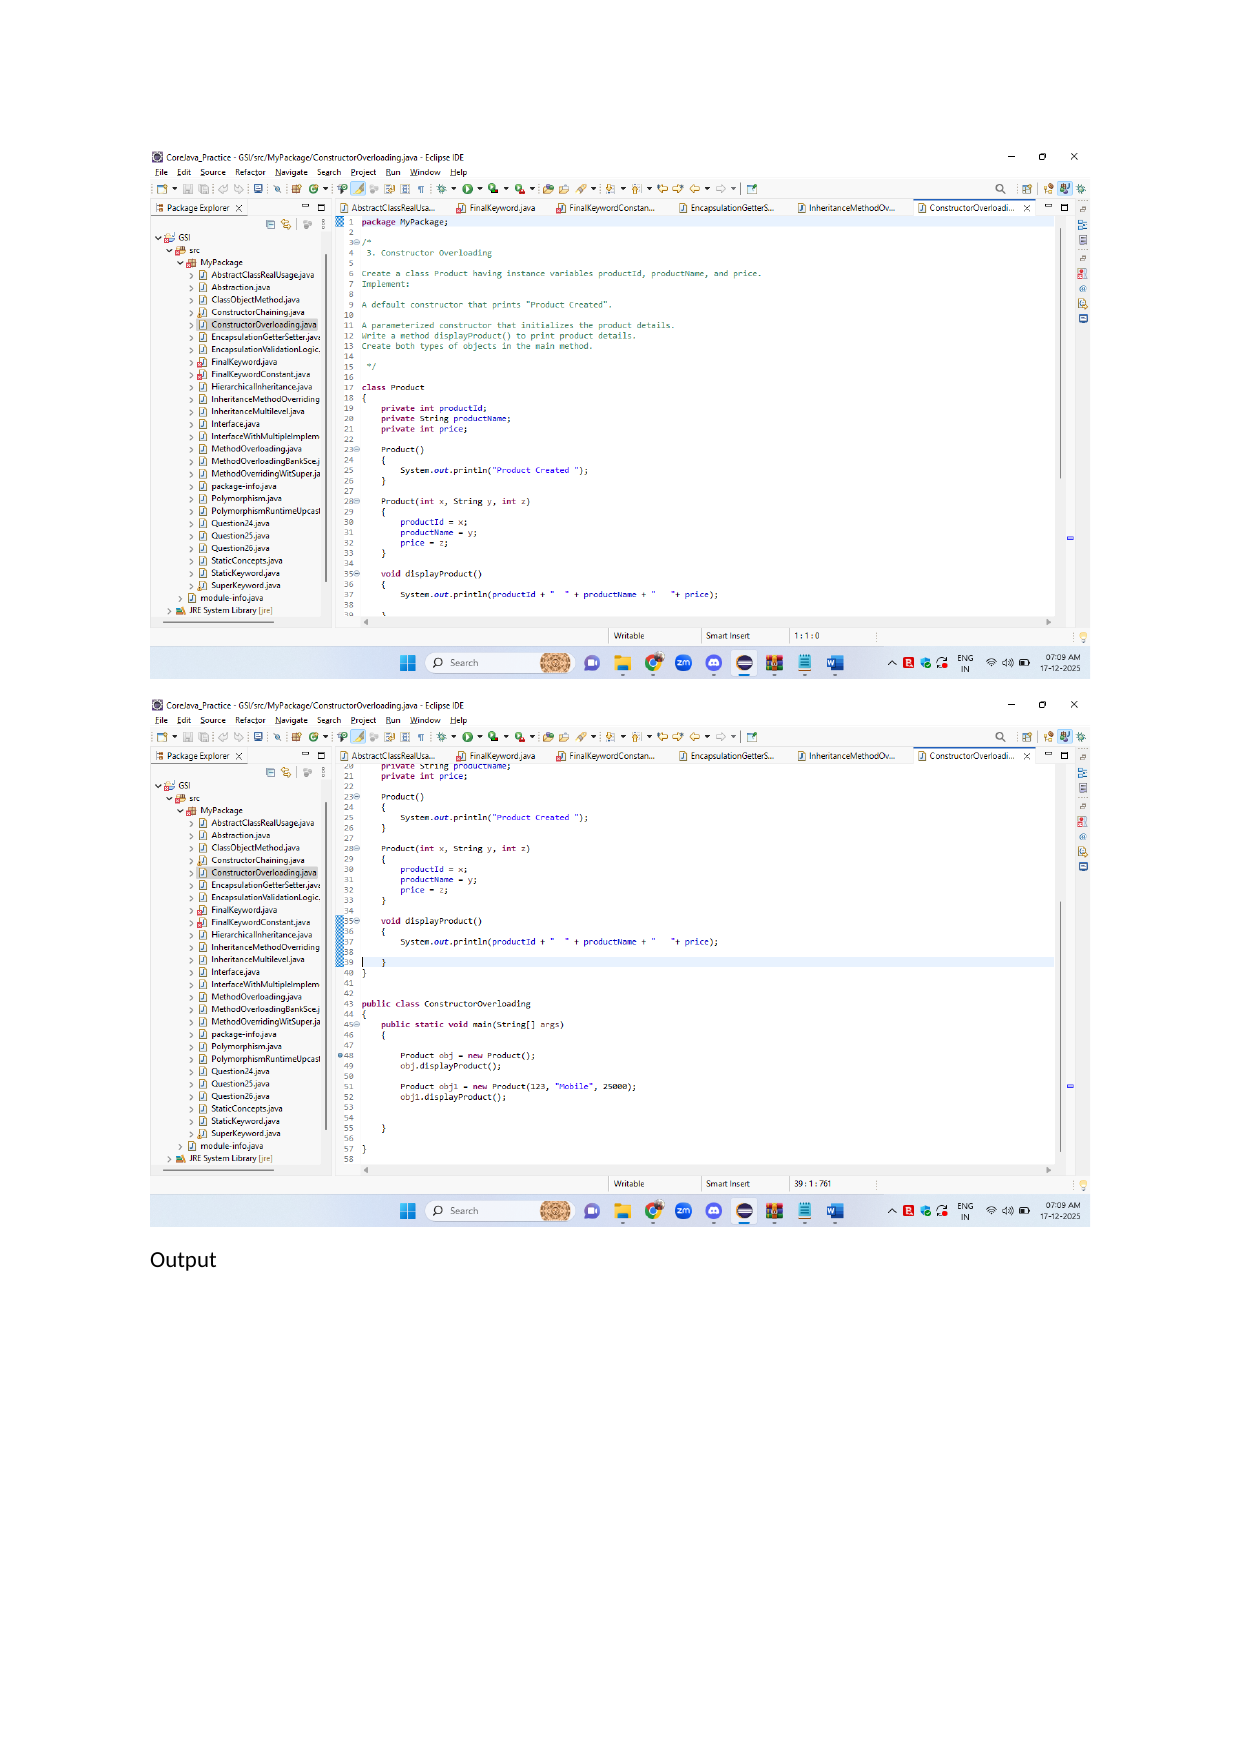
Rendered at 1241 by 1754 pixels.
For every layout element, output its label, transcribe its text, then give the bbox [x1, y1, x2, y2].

text Output [150, 1245, 1090, 1273]
picture [150, 697, 1091, 1227]
picture [150, 150, 1091, 679]
